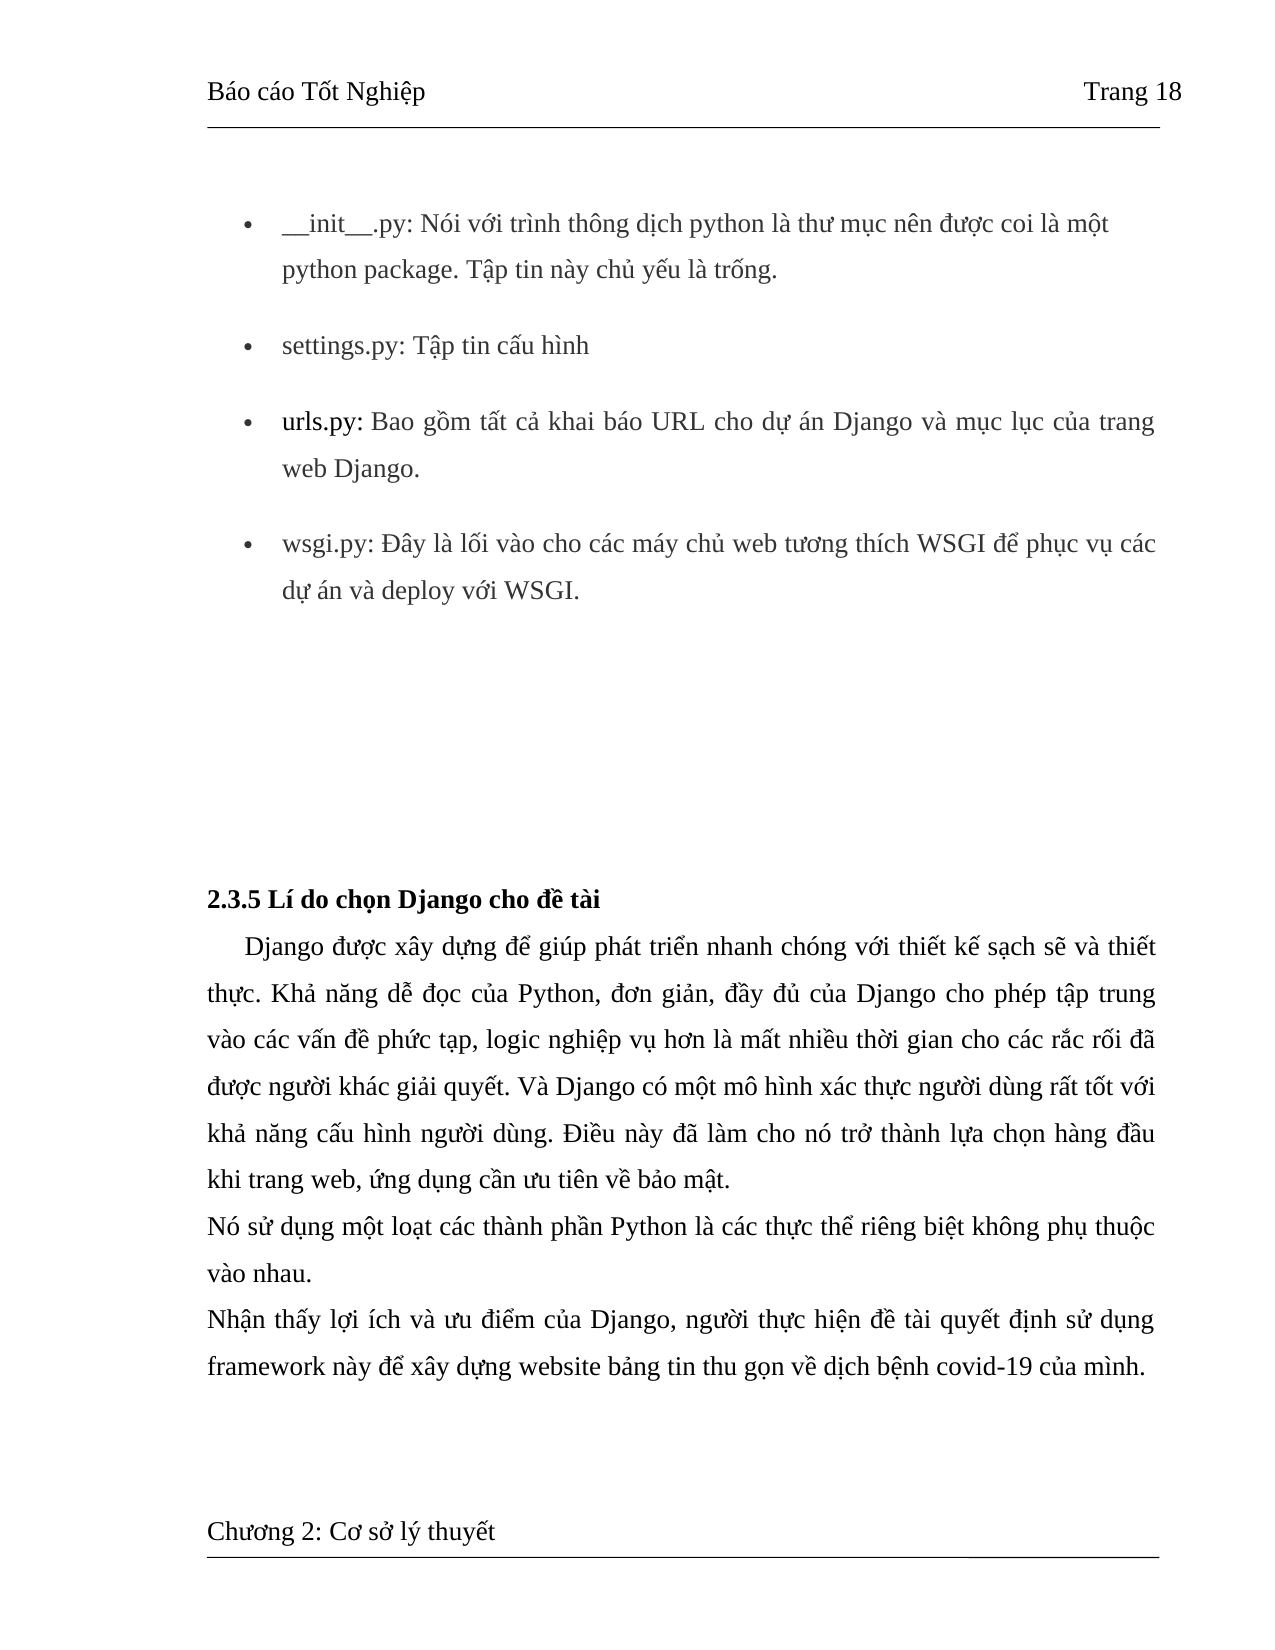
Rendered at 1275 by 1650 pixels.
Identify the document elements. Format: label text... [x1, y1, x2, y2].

list settings.py: Tập tin cấu hình [244, 329, 1157, 360]
list __init__.py: Nói với trình thông dịch python là thư mục nên được coi là một python package. Tập tin này chủ yếu là trống. [244, 207, 1157, 284]
text Nó sử dụng một loạt các thành phần Python là các thực thể riêng biệt không phụ thuộc vào nhau. [207, 1210, 1157, 1288]
list urls.py: Bao gồm tất cả khai báo URL cho dự án Django và mục lục của trang web Django. [244, 405, 1157, 483]
list wsgi.py: Đây là lối vào cho các máy chủ web tương thích WSGI để phục vụ các dự án và deploy với WSGI. [244, 528, 1157, 605]
text Nhận thấy lợi ích và ưu điểm của Django, người thực hiện đề tài quyết định sử dụng framework này để xây dựng website bảng tin thu gọn về dịch bệnh covid-19 của mình. [207, 1303, 1157, 1381]
text 2.3.5 Lí do chọn Django cho đề tài [207, 883, 1157, 914]
text Django được xây dựng để giúp phát triển nhanh chóng với thiết kế sạch sẽ và thiết thực. Khả năng dễ đọc của Python, đơn giản, đầy đủ của Django cho phép tập trung vào các vấn đề phức tạp, logic nghiệp vụ hơn là mất nhiều thời gian cho các rắc rối đã được người khác giải quyết. Và Django có một mô hình xác thực người dùng rất tốt với khả năng cấu hình người dùng. Điều này đã làm cho nó trở thành lựa chọn hàng đầu khi trang web, ứng dụng cần ưu tiên về bảo mật. [207, 930, 1157, 1194]
